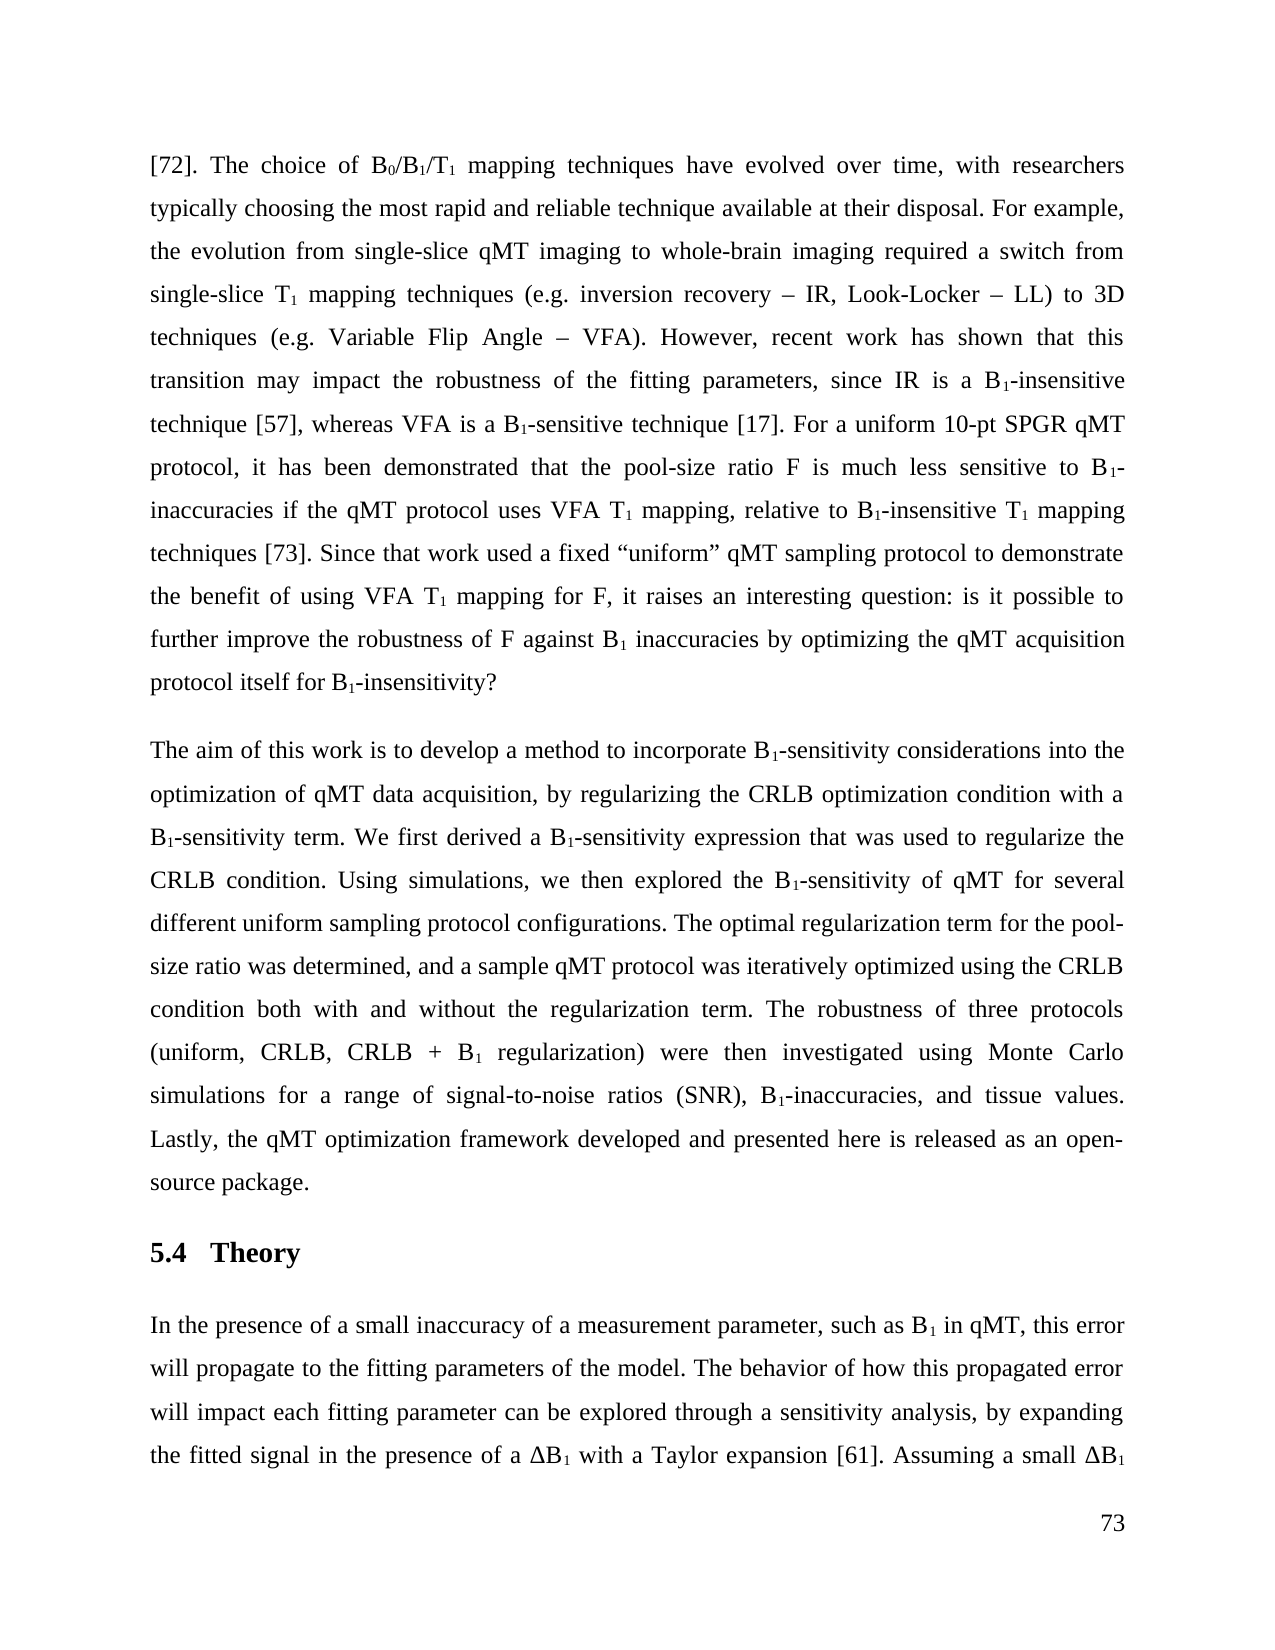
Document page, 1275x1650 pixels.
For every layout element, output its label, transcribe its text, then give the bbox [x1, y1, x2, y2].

subtitle Theory [150, 1235, 1125, 1268]
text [150, 150, 1125, 696]
text The aim of this work is to develop a method to incorporate B1-sensitivity considerations into the optimization of qMT data acquisition, by regularizing the CRLB optimization condition with a B1-sensitivity term. We first derived a B1-sensitivity expression that was used to regularize the CRLB condition. Using simulations, we then explored the B1-sensitivity of qMT for several different uniform sampling protocol configurations. The optimal regularization term for the pool-size ratio was determined, and a sample qMT protocol was iteratively optimized using the CRLB condition both with and without the regularization term. The robustness of three protocols (uniform, CRLB, CRLB + B1 regularization) were then investigated using Monte Carlo simulations for a range of signal-to-noise ratios (SNR), B1-inaccuracies, and tissue values. Lastly, the qMT optimization framework developed and presented here is released as an open-source package. [150, 736, 1125, 1196]
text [150, 1310, 1125, 1468]
